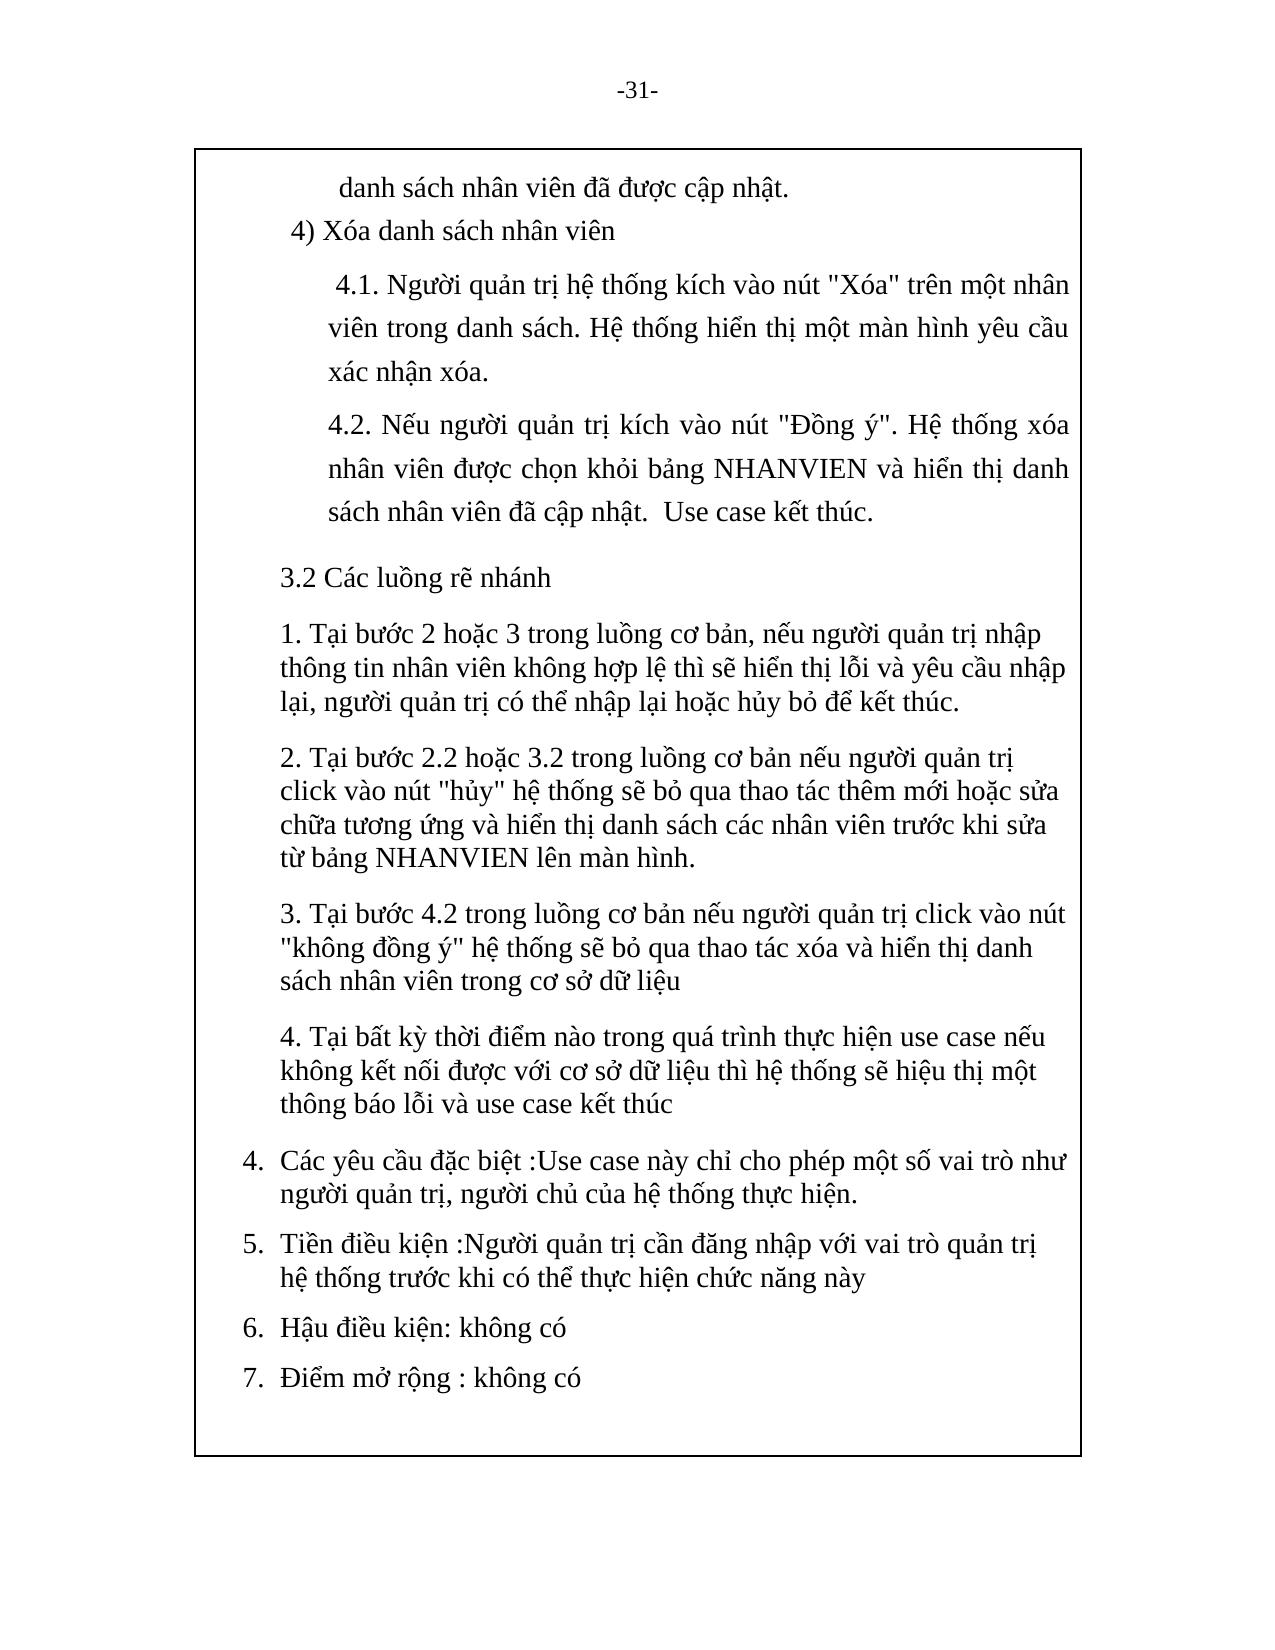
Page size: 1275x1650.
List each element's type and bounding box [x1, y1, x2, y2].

table_header [196, 150, 1080, 1455]
